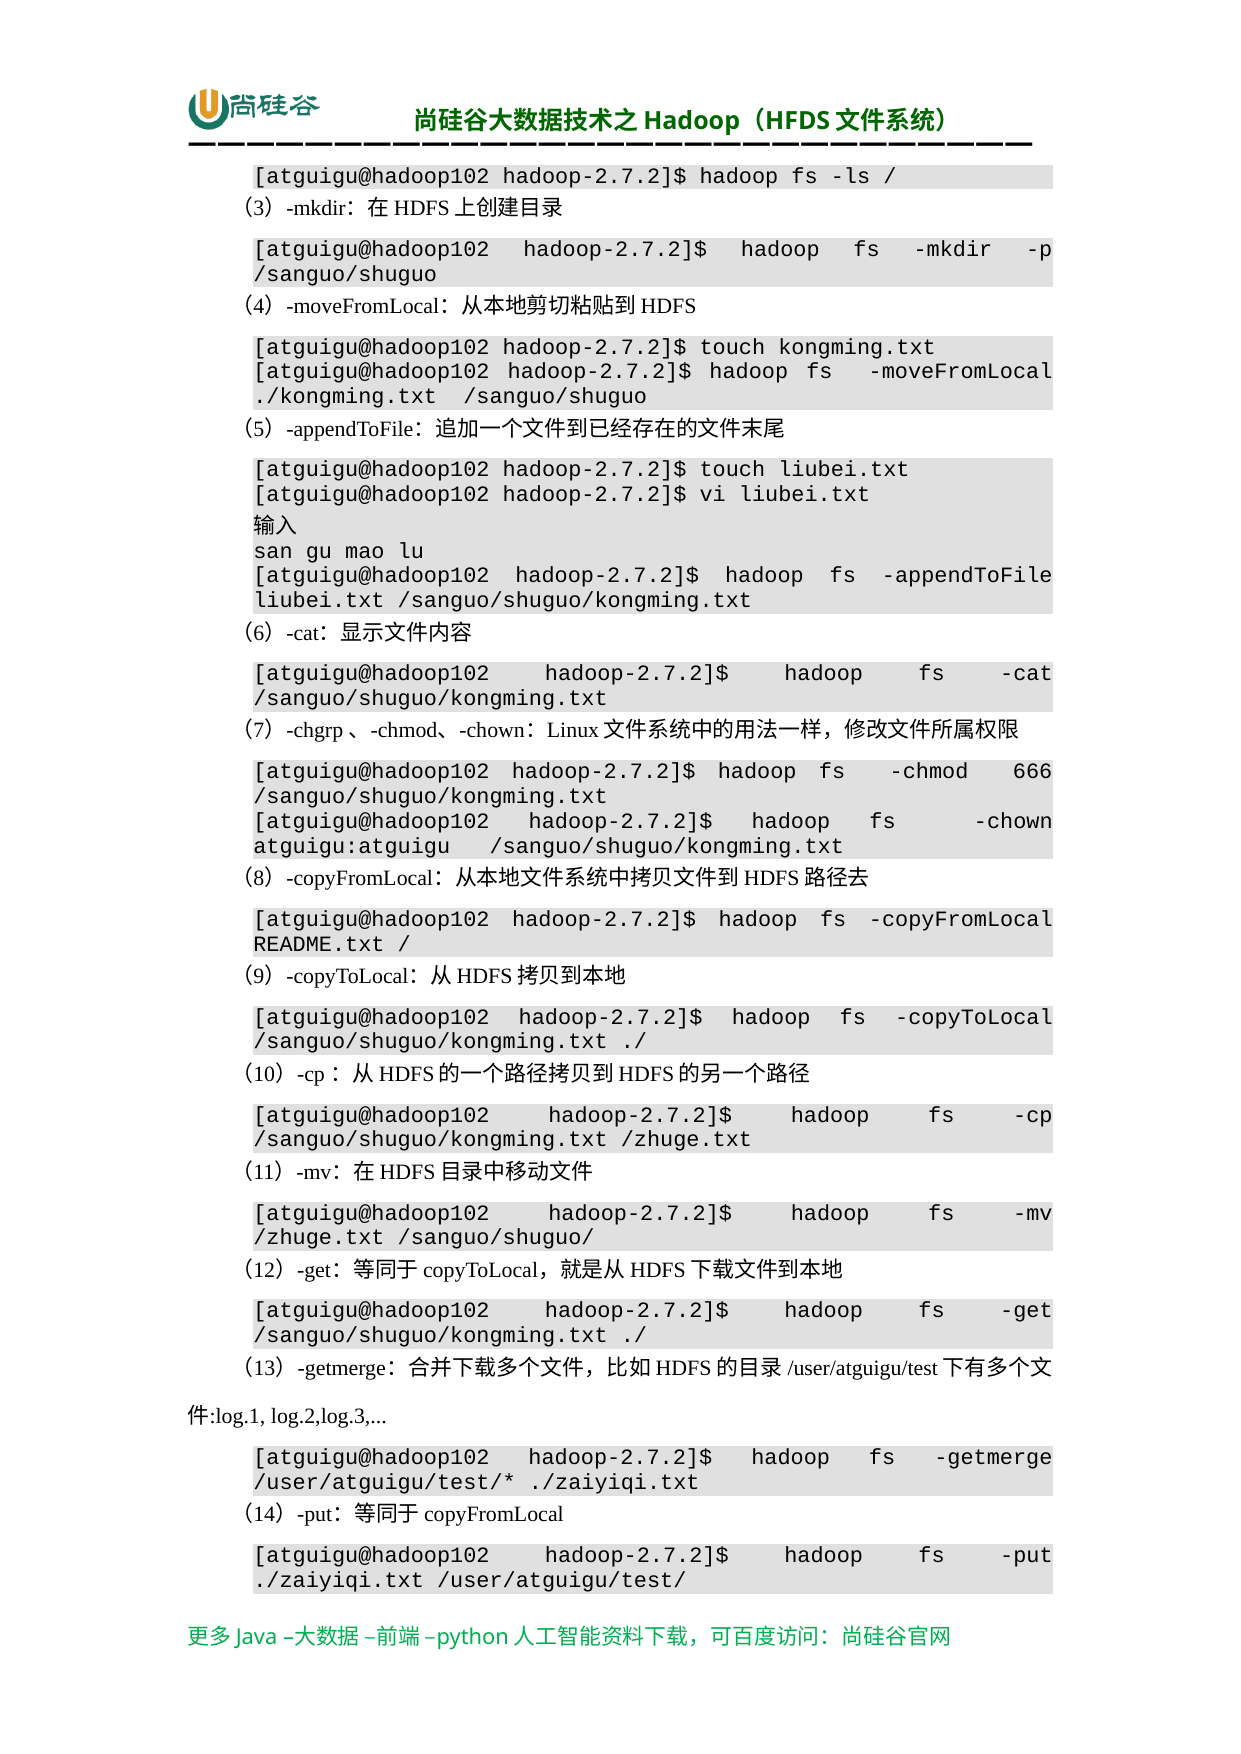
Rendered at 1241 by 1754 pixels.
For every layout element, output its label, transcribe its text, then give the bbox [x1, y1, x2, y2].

text （6）-cat：显示文件内容 [187, 614, 1053, 647]
text [atguigu@hadoop102 hadoop-2.7.2]$ hadoop fs -cp /sanguo/shuguo/kongming.txt /zhuge.txt [253, 1104, 1053, 1153]
text [atguigu@hadoop102 hadoop-2.7.2]$ hadoop fs -mkdir -p /sanguo/shuguo [253, 238, 1053, 287]
text [atguigu@hadoop102 hadoop-2.7.2]$ hadoop fs -moveFromLocal ./kongming.txt /sanguo/shuguo [253, 361, 1053, 410]
text [atguigu@hadoop102 hadoop-2.7.2]$ hadoop fs -ls / [253, 165, 1053, 189]
text [atguigu@hadoop102 hadoop-2.7.2]$ hadoop fs -copyFromLocal README.txt / [253, 908, 1053, 957]
text [atguigu@hadoop102 hadoop-2.7.2]$ hadoop fs -chmod 666 /sanguo/shuguo/kongming.txt [253, 760, 1053, 810]
text （10）-cp ：从HDFS的一个路径拷贝到HDFS的另一个路径 [187, 1055, 1053, 1088]
text [atguigu@hadoop102 hadoop-2.7.2]$ hadoop fs -get /sanguo/shuguo/kongming.txt ./ [253, 1299, 1053, 1349]
text [atguigu@hadoop102 hadoop-2.7.2]$ hadoop fs -copyToLocal /sanguo/shuguo/kongming.txt ./ [253, 1006, 1053, 1055]
text [atguigu@hadoop102 hadoop-2.7.2]$ hadoop fs -getmerge /user/atguigu/test/* ./zaiyiqi.txt [253, 1446, 1053, 1496]
text （14）-put：等同于copyFromLocal [187, 1496, 1053, 1528]
text （9）-copyToLocal：从HDFS拷贝到本地 [187, 957, 1053, 990]
text （4）-moveFromLocal：从本地剪切粘贴到HDFS [187, 287, 1053, 320]
text （7）-chgrp 、-chmod、-chown：Linux文件系统中的用法一样，修改文件所属权限 [187, 712, 1053, 744]
text （3）-mkdir：在HDFS上创建目录 [187, 189, 1053, 222]
picture [187, 88, 320, 130]
text [atguigu@hadoop102 hadoop-2.7.2]$ hadoop fs -mv /zhuge.txt /sanguo/shuguo/ [253, 1202, 1053, 1251]
text san gu mao lu [253, 540, 1053, 564]
text [atguigu@hadoop102 hadoop-2.7.2]$ touch liubei.txt [253, 458, 1053, 483]
text （11）-mv：在HDFS目录中移动文件 [187, 1153, 1053, 1186]
text [atguigu@hadoop102 hadoop-2.7.2]$ hadoop fs -cat /sanguo/shuguo/kongming.txt [253, 662, 1053, 712]
text （5）-appendToFile：追加一个文件到已经存在的文件末尾 [187, 410, 1053, 443]
text （12）-get：等同于copyToLocal，就是从HDFS下载文件到本地 [187, 1251, 1053, 1284]
text （8）-copyFromLocal：从本地文件系统中拷贝文件到HDFS路径去 [187, 859, 1053, 892]
text [atguigu@hadoop102 hadoop-2.7.2]$ vi liubei.txt [253, 483, 1053, 508]
text （13）-getmerge：合并下载多个文件，比如HDFS的目录 /user/atguigu/test下有多个文件:log.1, log.2,log.3,... [187, 1349, 1053, 1430]
text [atguigu@hadoop102 hadoop-2.7.2]$ hadoop fs -appendToFile liubei.txt /sanguo/shuguo/kongming.txt [253, 564, 1053, 614]
text [atguigu@hadoop102 hadoop-2.7.2]$ hadoop fs -put ./zaiyiqi.txt /user/atguigu/test/ [253, 1544, 1053, 1594]
text [atguigu@hadoop102 hadoop-2.7.2]$ touch kongming.txt [253, 336, 1053, 361]
text 输入 [253, 508, 1053, 540]
text [atguigu@hadoop102 hadoop-2.7.2]$ hadoop fs -chown atguigu:atguigu /sanguo/shuguo/kongming.txt [253, 810, 1053, 859]
